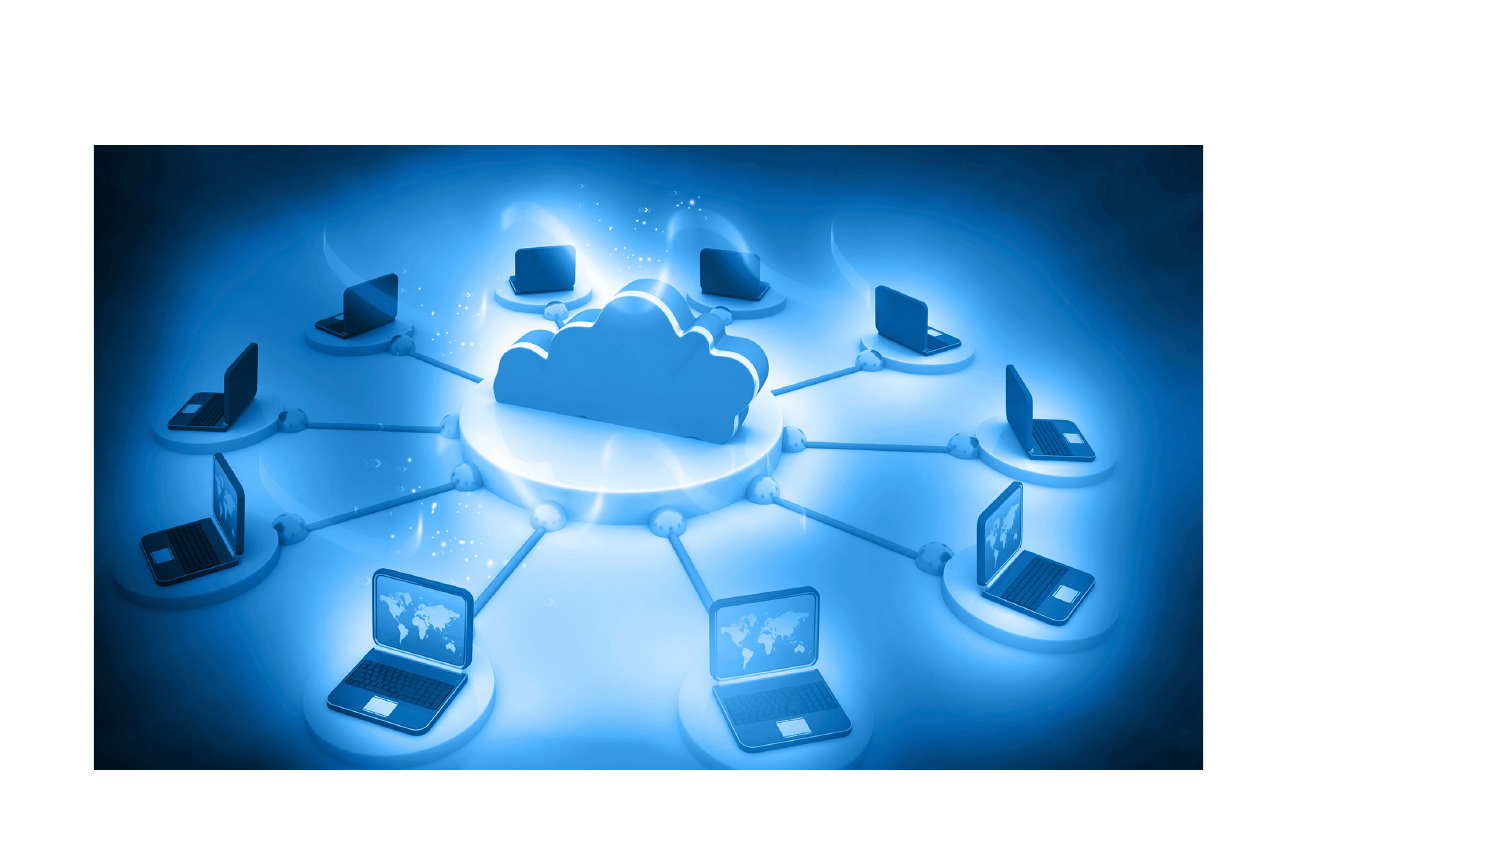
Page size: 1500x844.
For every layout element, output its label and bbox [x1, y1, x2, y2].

picture [93, 145, 1204, 770]
